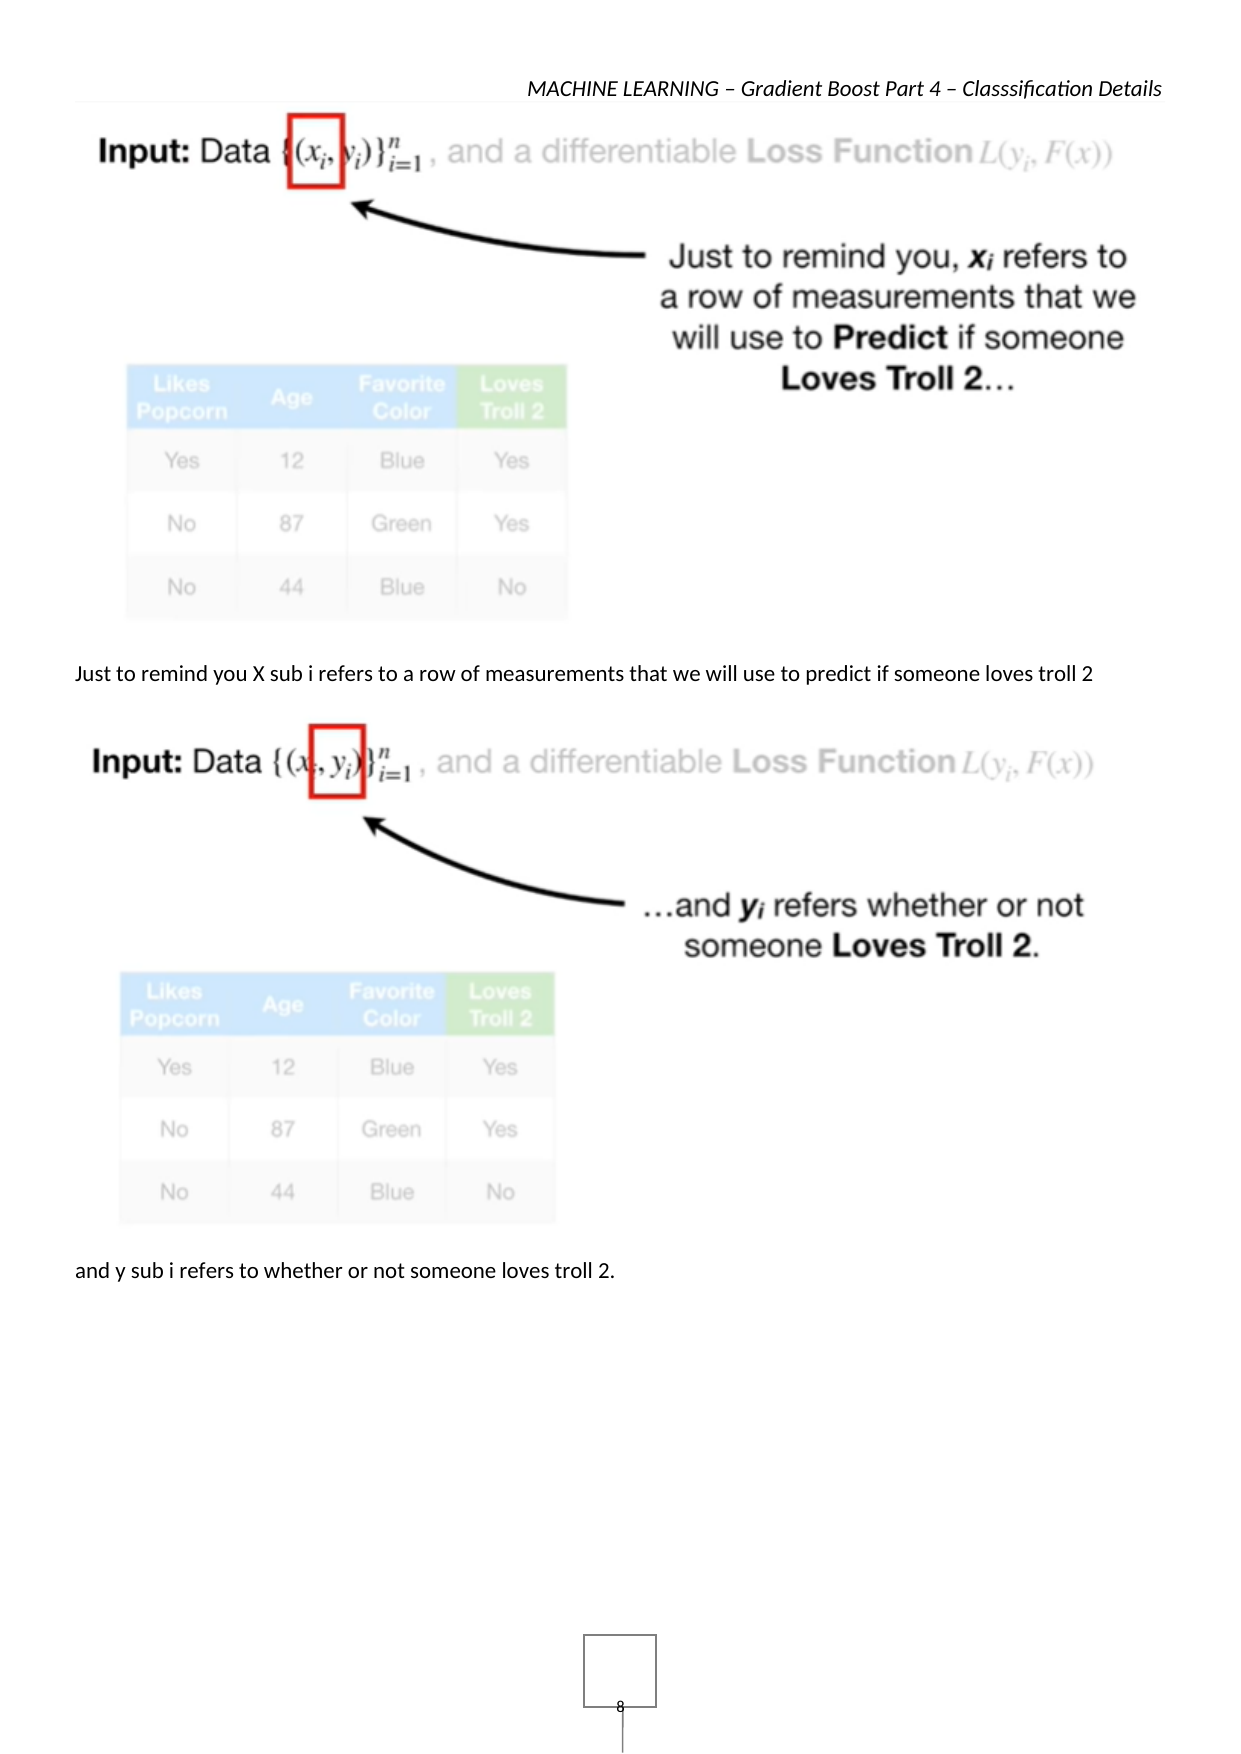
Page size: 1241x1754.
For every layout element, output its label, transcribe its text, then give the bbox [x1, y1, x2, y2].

picture [75, 715, 1166, 1257]
text and y sub i refers to whether or not someone loves troll 2. [75, 1257, 1165, 1284]
picture [75, 101, 1166, 659]
text Just to remind you X sub i refers to a row of measurements that we will use to predict if someone loves troll 2 [75, 659, 1165, 687]
